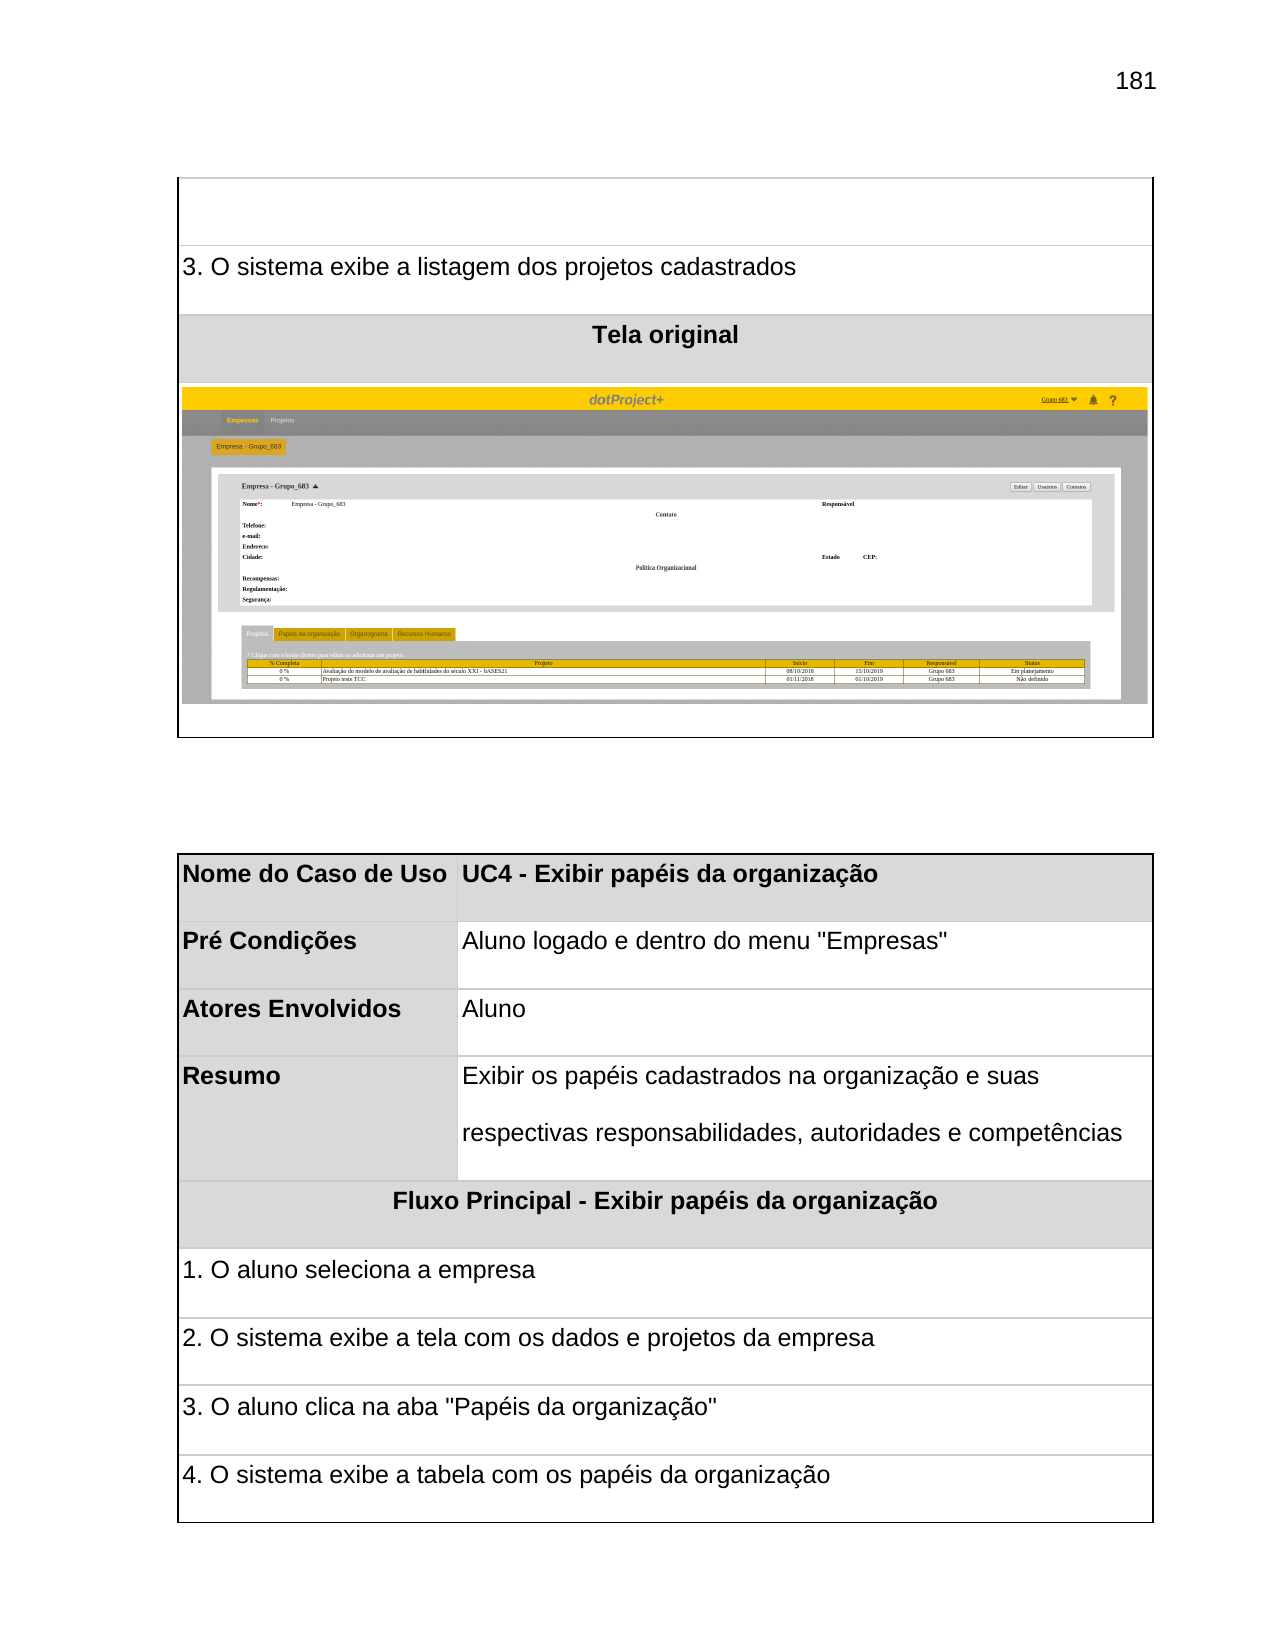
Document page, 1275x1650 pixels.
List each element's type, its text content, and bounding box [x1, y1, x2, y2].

table_cell Atores Envolvidos [179, 990, 457, 1055]
table_cell Pré Condições [179, 922, 457, 988]
table_cell Aluno [458, 990, 1152, 1055]
table_cell 4. O sistema exibe a tabela com os papéis da organização [179, 1456, 1152, 1521]
table_cell Aluno logado e dentro do menu "Empresas" [458, 922, 1152, 988]
table_header Nome do Caso de Uso [179, 855, 457, 921]
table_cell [179, 179, 1152, 244]
table_cell Tela original [179, 316, 1152, 382]
table_cell [179, 383, 1152, 737]
picture [182, 387, 1148, 704]
table_cell 3. O sistema exibe a listagem dos projetos cadastrados [179, 246, 1152, 314]
table_cell 1. O aluno seleciona a empresa [179, 1249, 1152, 1317]
table_header UC4 - Exibir papéis da organização [458, 855, 1152, 921]
table_cell Fluxo Principal - Exibir papéis da organização [179, 1182, 1152, 1247]
table_cell Exibir os papéis cadastrados na organização e suas respectivas responsabilidades, autoridades e competências [458, 1057, 1152, 1180]
table_cell 3. O aluno clica na aba "Papéis da organização" [179, 1386, 1152, 1454]
table_cell 2. O sistema exibe a tela com os dados e projetos da empresa [179, 1319, 1152, 1384]
table_cell Resumo [179, 1057, 457, 1180]
